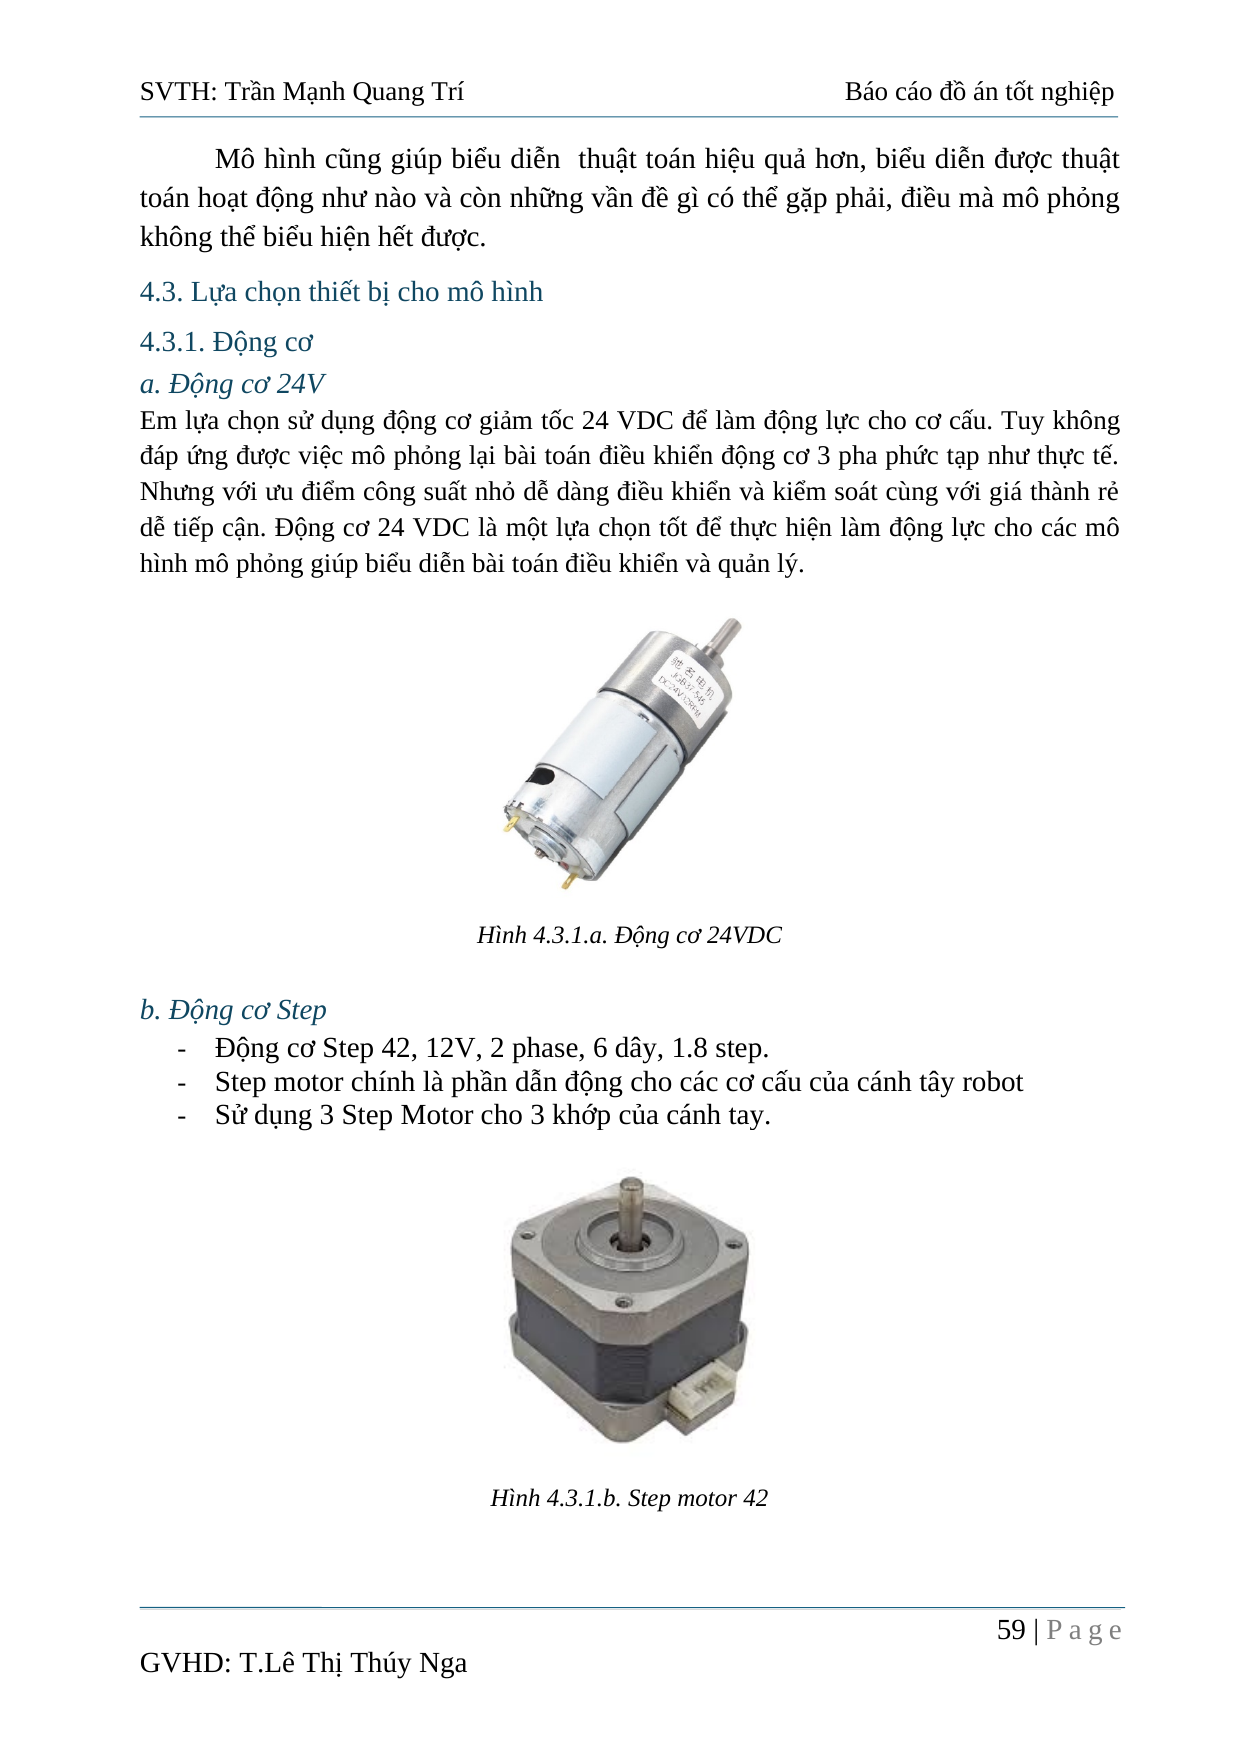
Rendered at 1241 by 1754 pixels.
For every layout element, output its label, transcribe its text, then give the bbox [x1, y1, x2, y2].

subtitle 4.3.1. Động cơ [139, 324, 1121, 358]
picture [464, 582, 797, 915]
list Động cơ Step 42, 12V, 2 phase, 6 dây, 1.8 step. [177, 1030, 1121, 1064]
subtitle 4.3. Lựa chọn thiết bị cho mô hình [139, 274, 1121, 307]
text Hình 4.3.1.a. Động cơ 24VDC [139, 920, 1121, 948]
text Em lựa chọn sử dụng động cơ giảm tốc 24 VDC để làm động lực cho cơ cấu. Tuy không đáp ứng được việc mô phỏng lại bài toán điều khiển động cơ 3 pha phức tạp như thực tế. Nhưng với ưu điểm công suất nhỏ dễ dàng điều khiển và kiểm soát cùng với giá thành rẻ dễ tiếp cận. Động cơ 24 VDC là một lựa chọn tốt để thực hiện làm động lực cho các mô hình mô phỏng giúp biểu diễn bài toán điều khiển và quản lý. [139, 404, 1121, 578]
subtitle b. Động cơ Step [139, 992, 1121, 1026]
text Mô hình cũng giúp biểu diễn thuật toán hiệu quả hơn, biểu diễn được thuật toán hoạt động như nào và còn những vần đề gì có thể gặp phải, điều mà mô phỏng không thể biểu hiện hết được. [139, 142, 1121, 252]
list Step motor chính là phần dẫn động cho các cơ cấu của cánh tây robot [177, 1064, 1121, 1097]
list Sử dụng 3 Step Motor cho 3 khớp của cánh tay. [177, 1097, 1121, 1131]
text Hình 4.3.1.b. Step motor 42 [139, 1483, 1121, 1511]
picture [454, 1130, 807, 1483]
subtitle a. Động cơ 24V [139, 366, 1121, 399]
